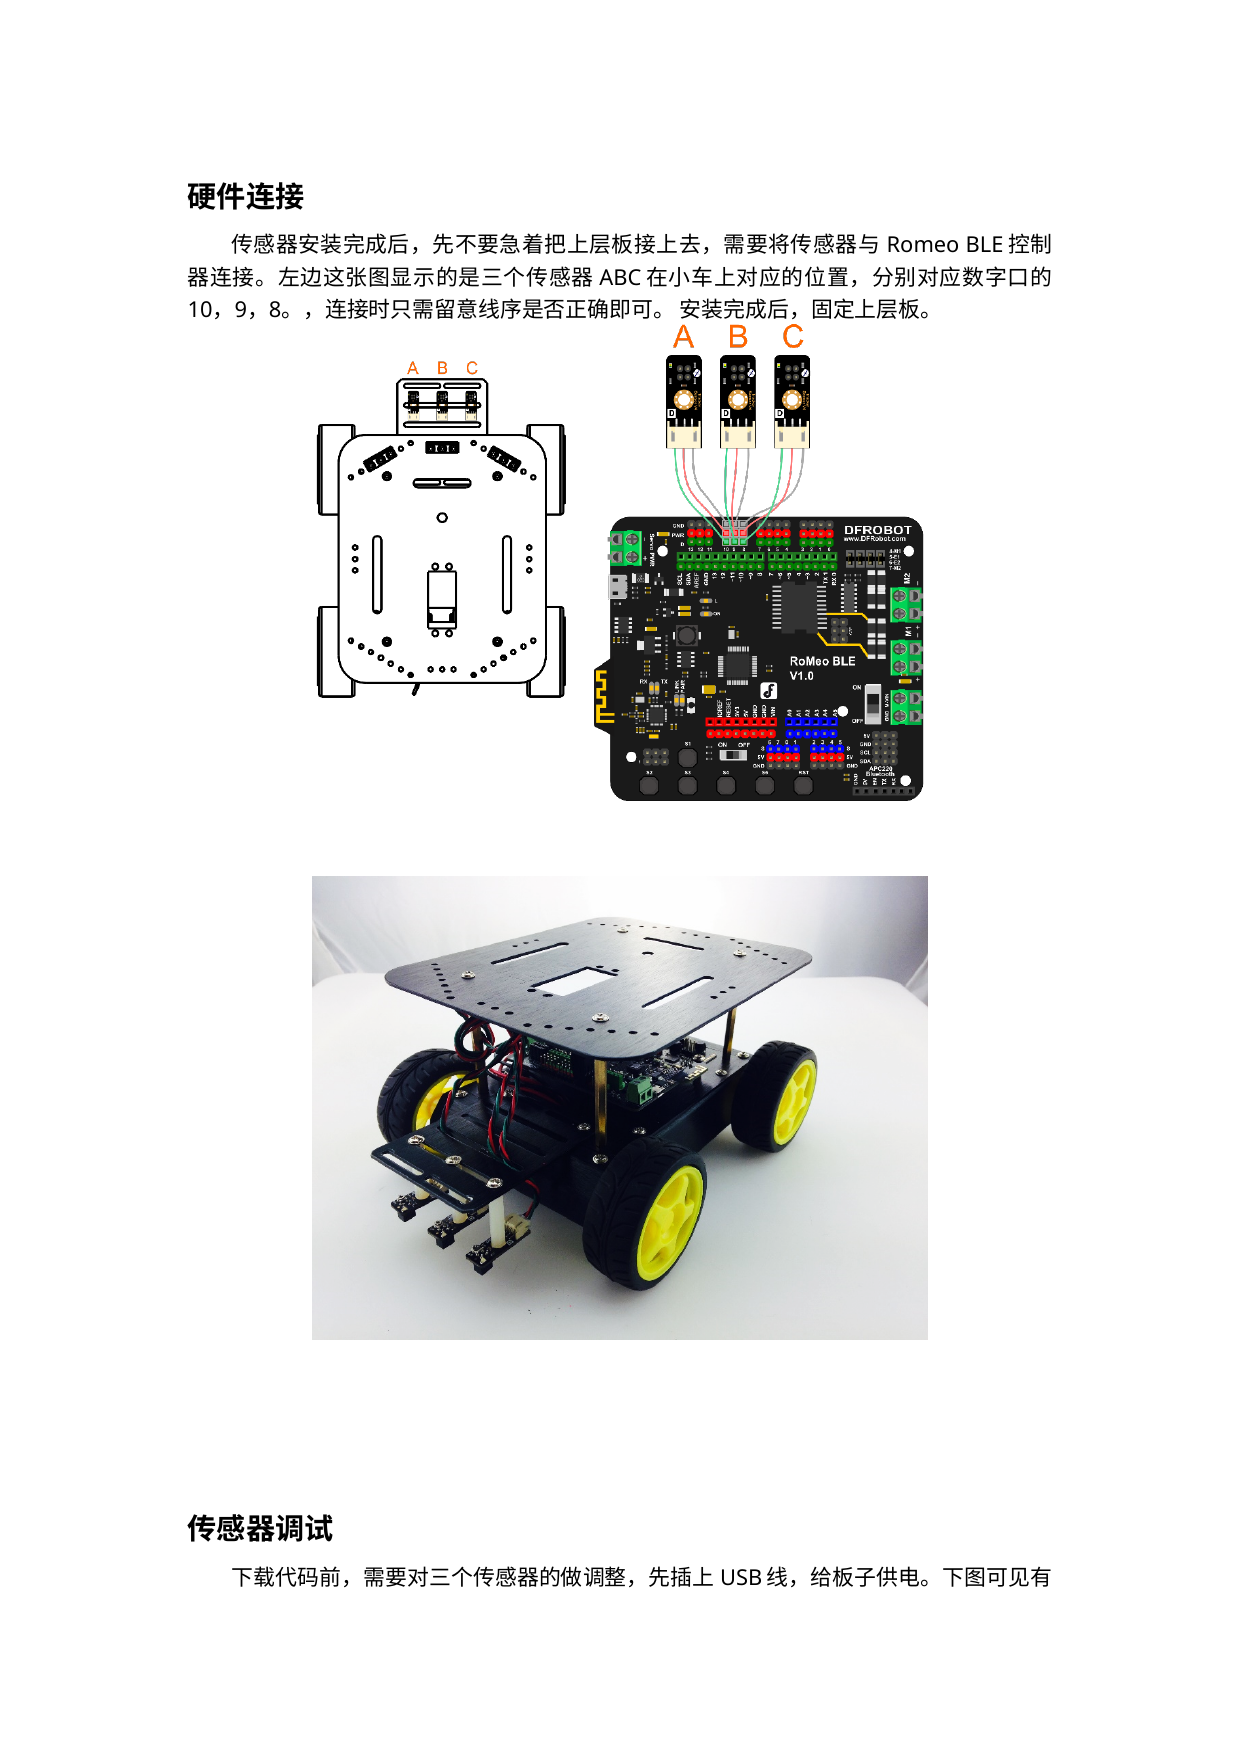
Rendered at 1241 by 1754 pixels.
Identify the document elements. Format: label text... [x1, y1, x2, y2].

text 传感器安装完成后，先不要急着把上层板接上去，需要将传感器与Romeo BLE控制器连接。左边这张图显示的是三个传感器ABC在小车上对应的位置，分别对应数字口的10，9，8。，连接时只需留意线序是否正确即可。 安装完成后，固定上层板。 [187, 227, 1053, 324]
picture [312, 876, 928, 1340]
text 硬件连接 [187, 162, 1053, 227]
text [187, 1559, 1053, 1592]
picture [316, 324, 924, 801]
text 传感器调试 [187, 1494, 1053, 1559]
